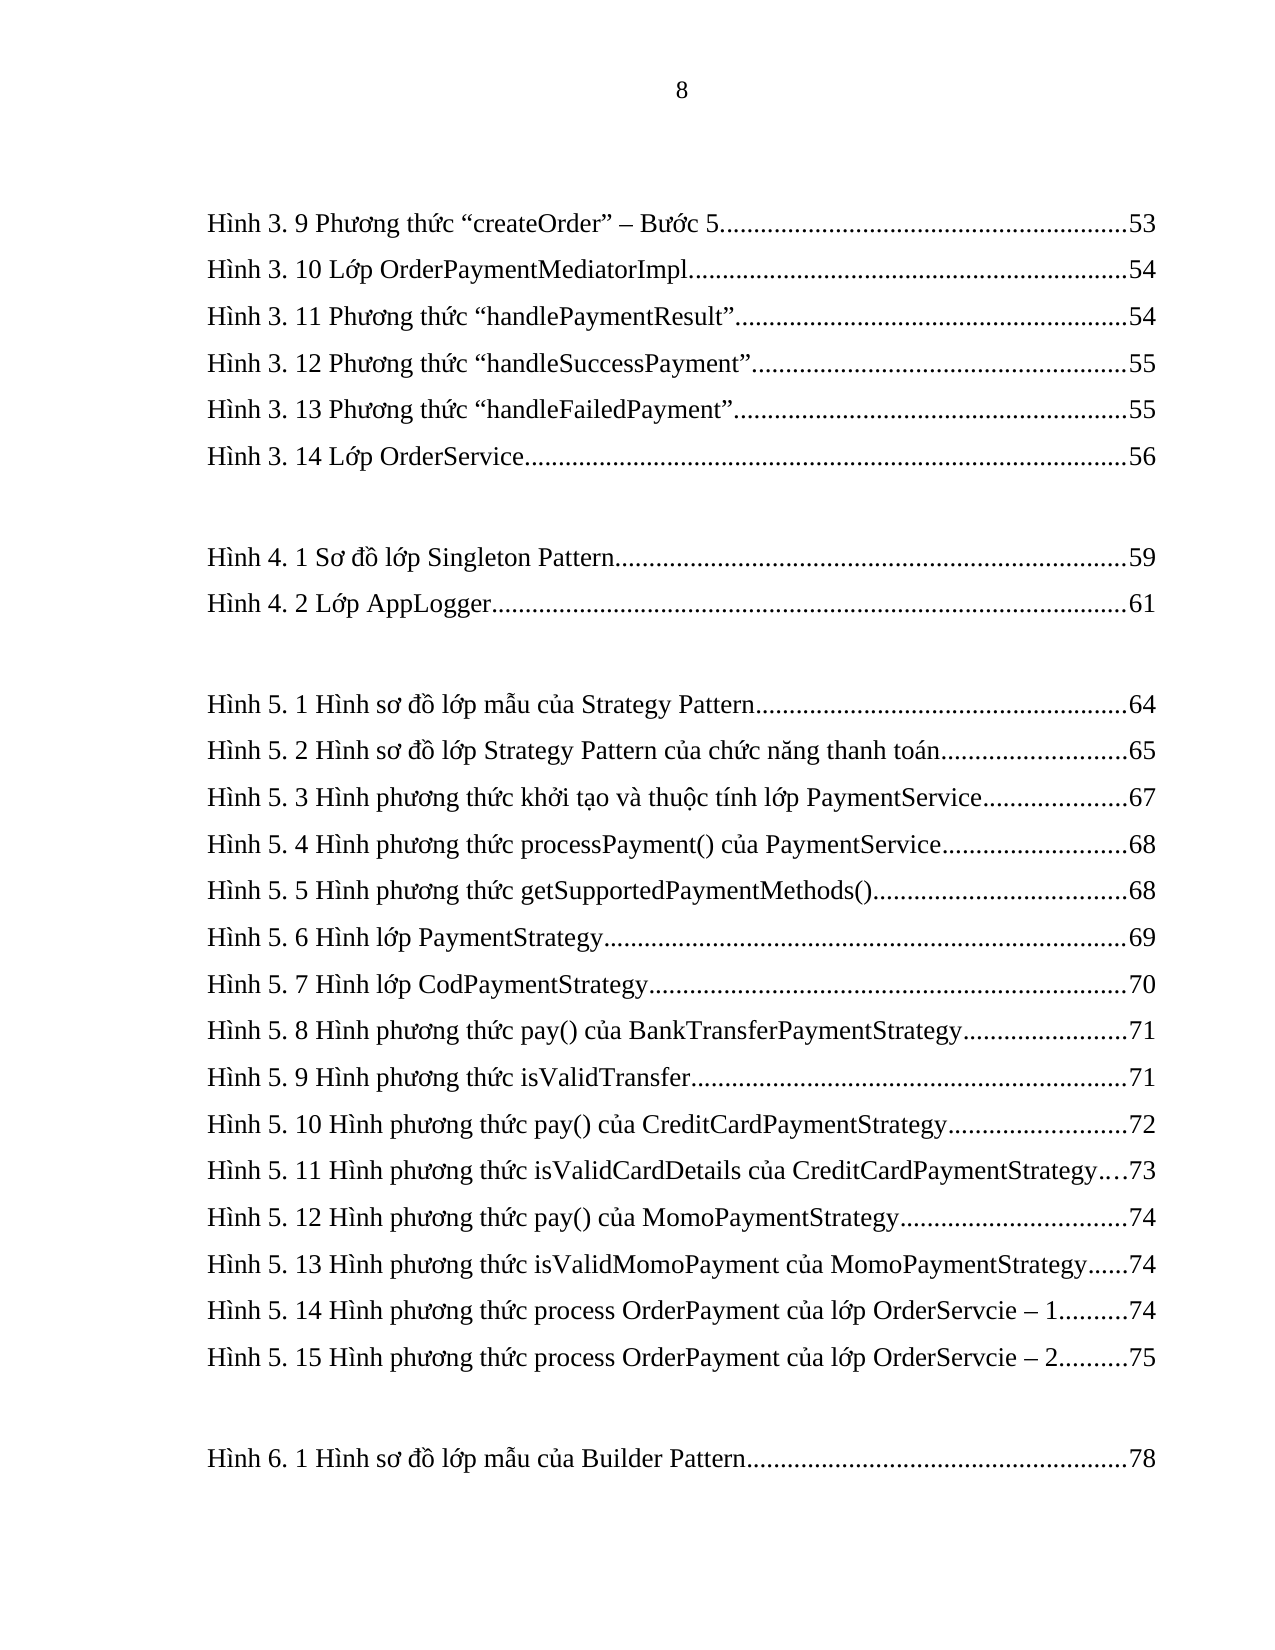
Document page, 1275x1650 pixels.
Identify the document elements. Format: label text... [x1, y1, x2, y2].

text Hình 4. 2 Lớp AppLogger. 61 [207, 587, 1157, 618]
text Hình 5. 8 Hình phương thức pay() của BankTransferPaymentStrategy. 71 [207, 1014, 1157, 1046]
text Hình 5. 12 Hình phương thức pay() của MomoPaymentStrategy. 74 [207, 1201, 1157, 1232]
text Hình 5. 3 Hình phương thức khởi tạo và thuộc tính lớp PaymentService. 67 [207, 781, 1157, 812]
text Hình 5. 5 Hình phương thức getSupportedPaymentMethods(). 68 [207, 874, 1157, 906]
text Hình 4. 1 Sơ đồ lớp Singleton Pattern. 59 [207, 541, 1157, 572]
text Hình 5. 1 Hình sơ đồ lớp mẫu của Strategy Pattern. 64 [207, 688, 1157, 719]
text Hình 5. 13 Hình phương thức isValidMomoPayment của MomoPaymentStrategy. 74 [207, 1248, 1157, 1279]
text Hình 6. 1 Hình sơ đồ lớp mẫu của Builder Pattern. 78 [207, 1442, 1157, 1473]
text Hình 5. 10 Hình phương thức pay() của CreditCardPaymentStrategy. 72 [207, 1108, 1157, 1139]
text Hình 3. 13 Phương thức “handleFailedPayment”. 55 [207, 393, 1157, 424]
text Hình 3. 10 Lớp OrderPaymentMediatorImpl. 54 [207, 253, 1157, 284]
text Hình 5. 7 Hình lớp CodPaymentStrategy. 70 [207, 968, 1157, 999]
text Hình 5. 9 Hình phương thức isValidTransfer. 71 [207, 1061, 1157, 1092]
text Hình 5. 4 Hình phương thức processPayment() của PaymentService. 68 [207, 828, 1157, 859]
text Hình 3. 11 Phương thức “handlePaymentResult”. 54 [207, 300, 1157, 331]
text Hình 5. 11 Hình phương thức isValidCardDetails của CreditCardPaymentStrategy. 73 [207, 1154, 1157, 1186]
text Hình 5. 6 Hình lớp PaymentStrategy. 69 [207, 921, 1157, 952]
text Hình 5. 2 Hình sơ đồ lớp Strategy Pattern của chức năng thanh toán. 65 [207, 734, 1157, 766]
text Hình 3. 12 Phương thức “handleSuccessPayment”. 55 [207, 347, 1157, 378]
text Hình 5. 14 Hình phương thức process OrderPayment của lớp OrderServcie – 1. 74 [207, 1294, 1157, 1326]
text Hình 3. 9 Phương thức “createOrder” – Bước 5. 53 [207, 207, 1157, 238]
text Hình 3. 14 Lớp OrderService. 56 [207, 440, 1157, 471]
text Hình 5. 15 Hình phương thức process OrderPayment của lớp OrderServcie – 2. 75 [207, 1341, 1157, 1372]
